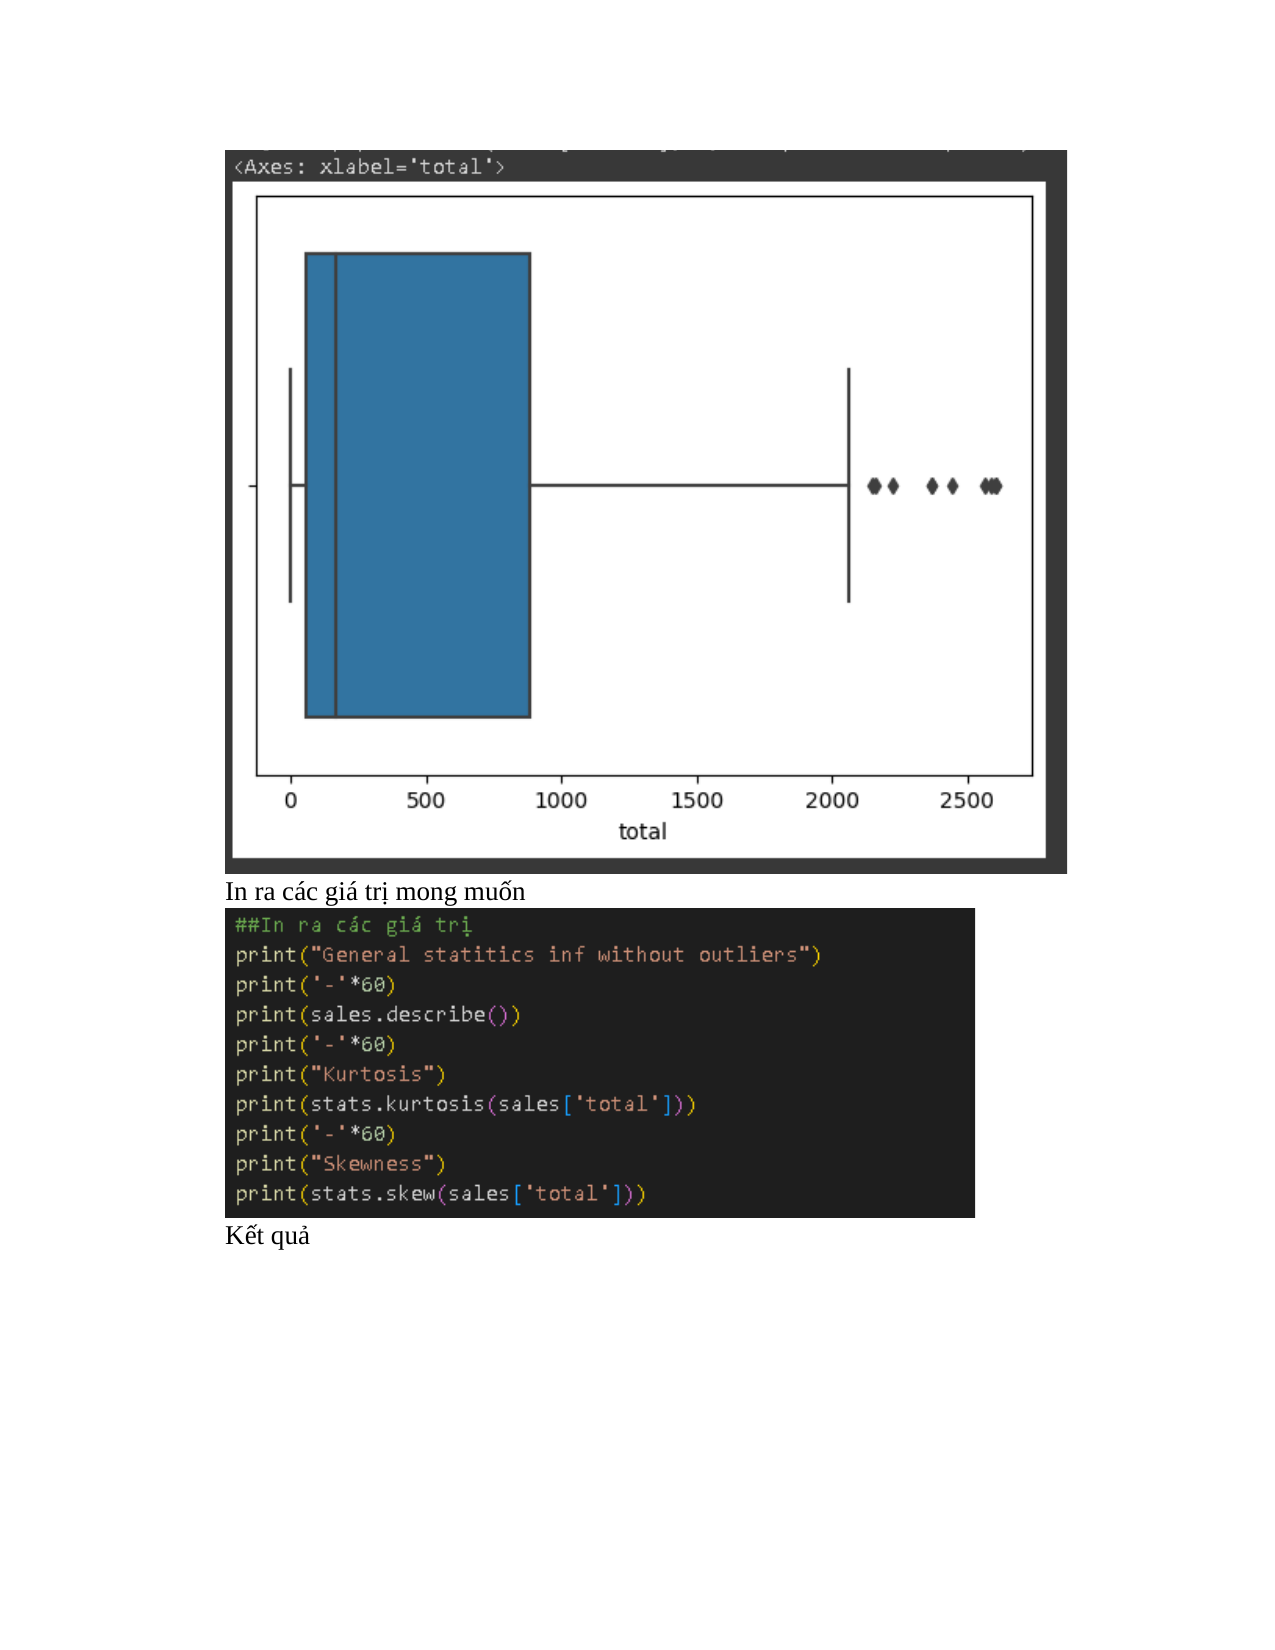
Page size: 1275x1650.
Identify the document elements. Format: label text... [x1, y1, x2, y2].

list In ra các giá trị mong muốn [225, 875, 1125, 906]
picture [225, 150, 1068, 874]
picture [225, 908, 976, 1218]
list Kết quả [225, 1219, 1125, 1250]
